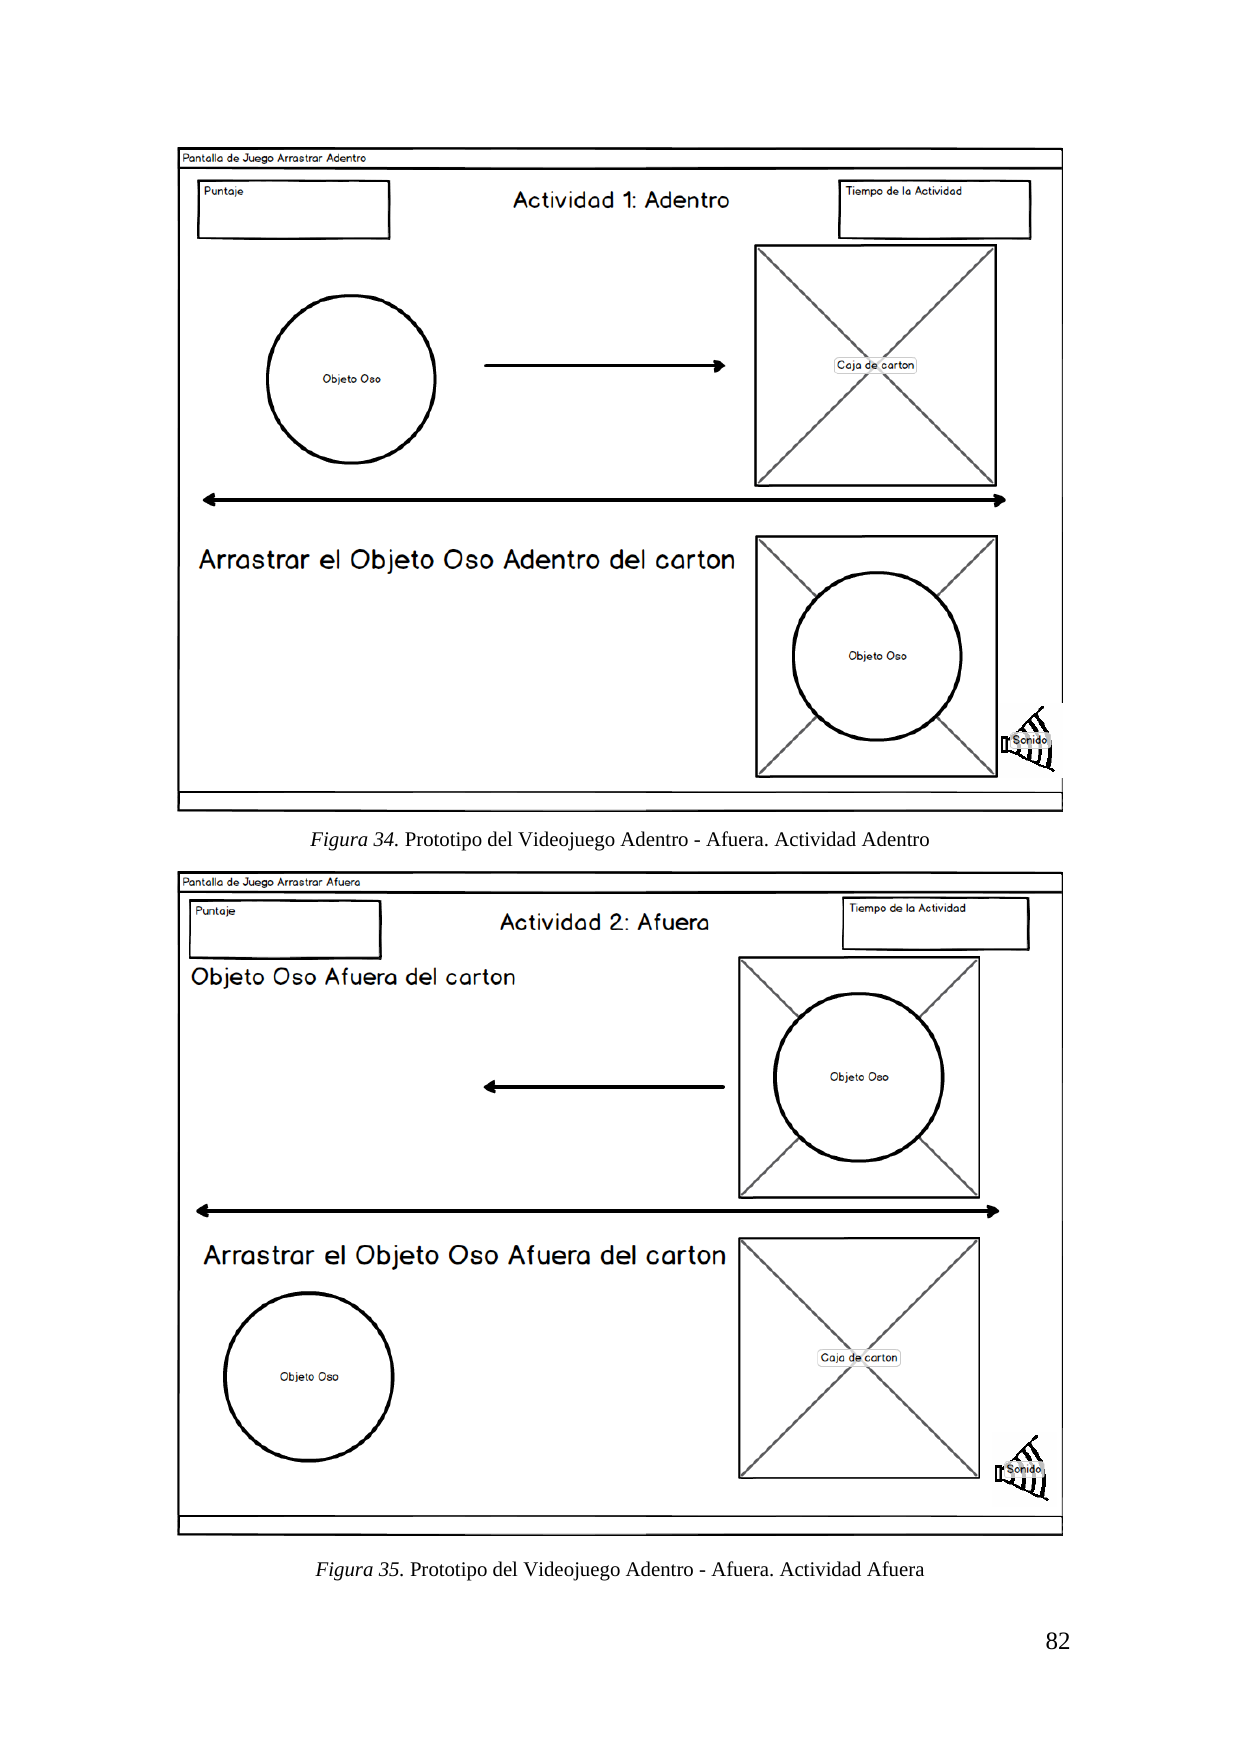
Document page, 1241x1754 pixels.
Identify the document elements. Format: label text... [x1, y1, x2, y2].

text Figura 35. Prototipo del Videojuego Adentro - Afuera. Actividad Afuera [177, 1557, 1063, 1581]
picture [177, 871, 1063, 1536]
picture [177, 147, 1063, 812]
text Figura 34. Prototipo del Videojuego Adentro - Afuera. Actividad Adentro [177, 826, 1063, 851]
